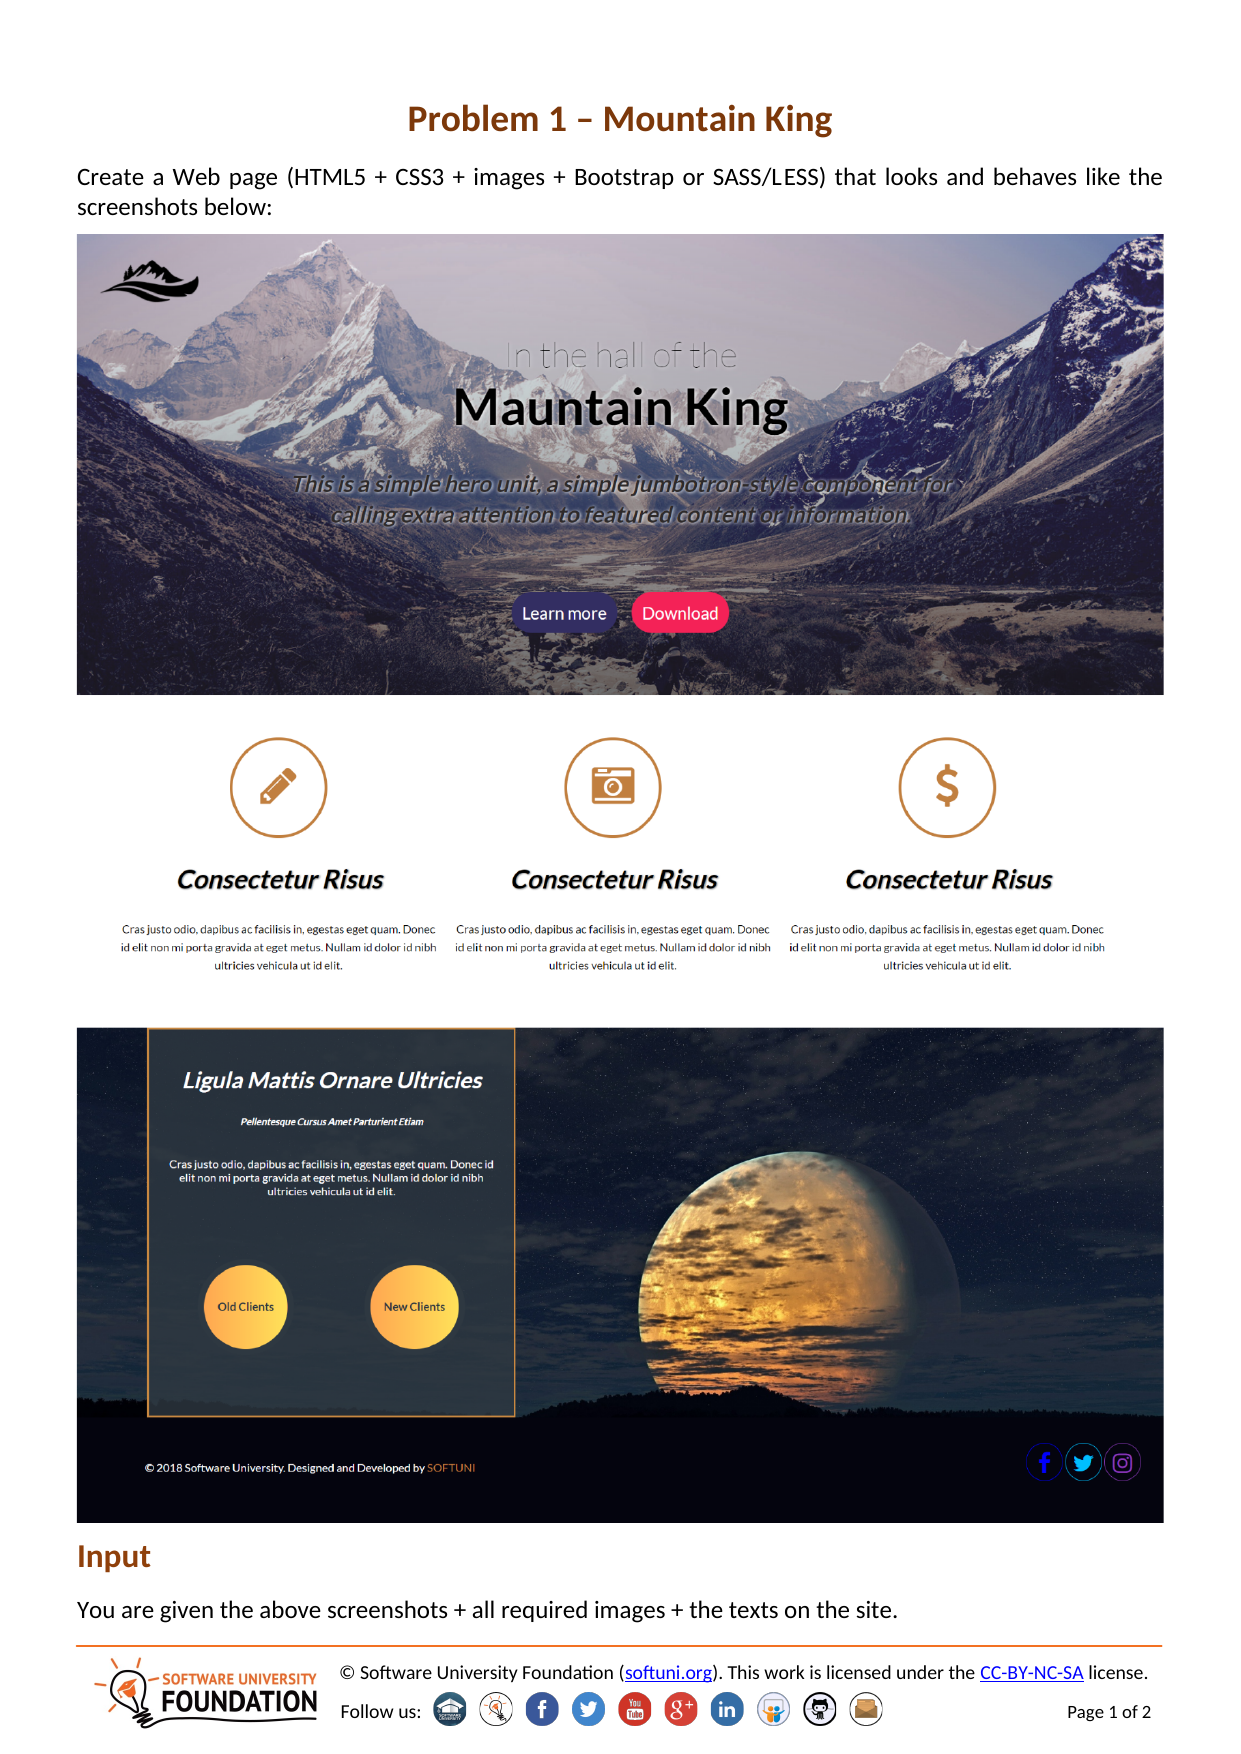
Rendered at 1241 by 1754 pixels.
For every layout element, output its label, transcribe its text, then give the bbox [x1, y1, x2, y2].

picture [664, 1692, 698, 1726]
picture [803, 1692, 837, 1726]
picture [93, 1656, 317, 1729]
picture [757, 1692, 790, 1726]
picture [479, 1692, 513, 1726]
text You are given the above screenshots + all required images + the texts on the site. [77, 1594, 1163, 1625]
text Create a Web page (HTML5 + CSS3 + images + Bootstrap or SASS/LESS) that looks and behaves like the screenshots below: [77, 161, 1163, 222]
picture [433, 1692, 467, 1726]
subtitle Input [77, 1535, 1163, 1576]
picture [525, 1692, 559, 1726]
picture [710, 1692, 744, 1726]
subtitle Problem 1 – Mountain King [77, 95, 1163, 141]
picture [849, 1692, 883, 1726]
picture [572, 1692, 605, 1726]
picture [76, 234, 1164, 1523]
picture [618, 1692, 652, 1726]
